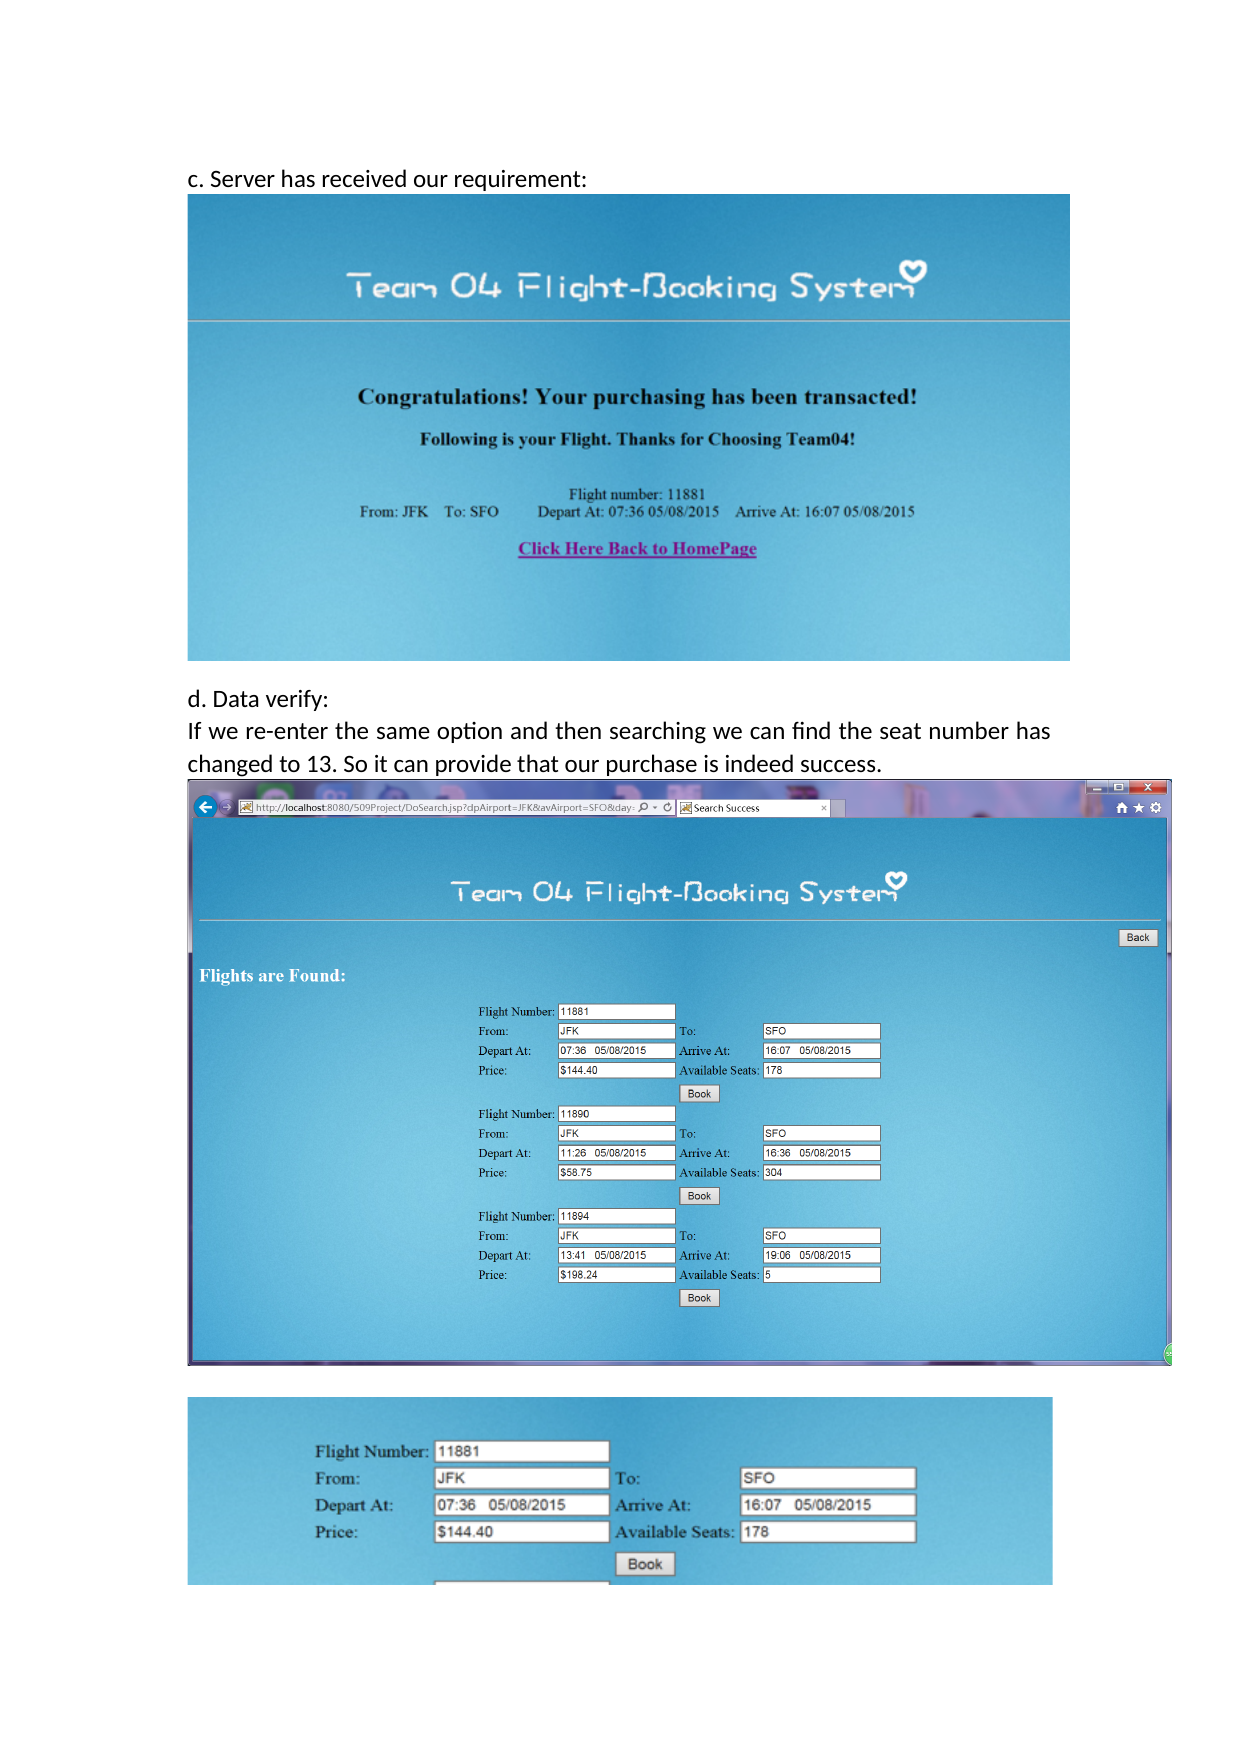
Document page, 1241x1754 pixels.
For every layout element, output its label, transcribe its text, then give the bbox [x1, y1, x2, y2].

picture [187, 779, 1172, 1366]
picture [187, 1397, 1053, 1585]
text c. Server has received our requirement: [187, 162, 1053, 194]
text If we re-enter the same option and then searching we can find the seat number has changed to 13. So it can provide that our purchase is indeed success. [187, 714, 1053, 779]
picture [187, 194, 1070, 661]
text d. Data verify: [187, 682, 1053, 714]
